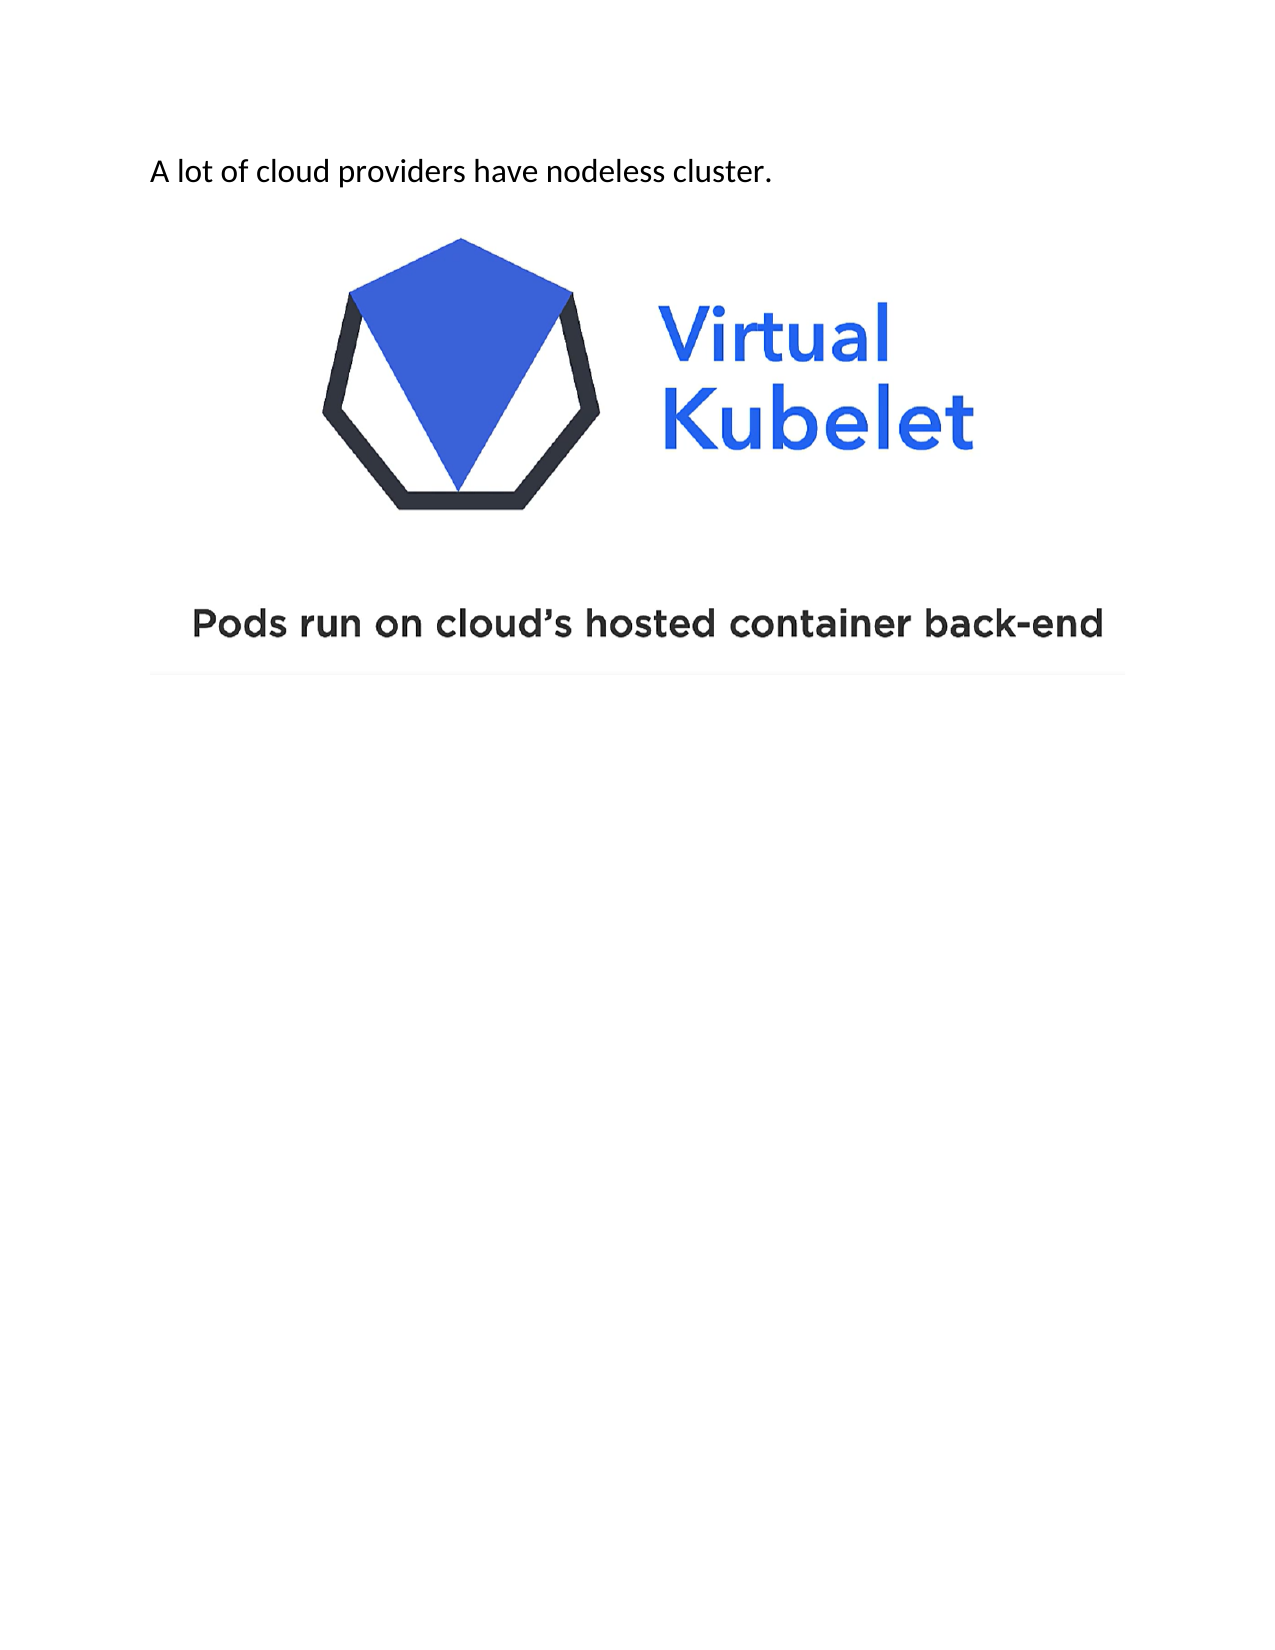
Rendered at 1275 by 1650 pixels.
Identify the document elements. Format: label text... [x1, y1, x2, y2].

text A lot of cloud providers have nodeless cluster. [150, 150, 1125, 191]
picture [150, 210, 1125, 675]
